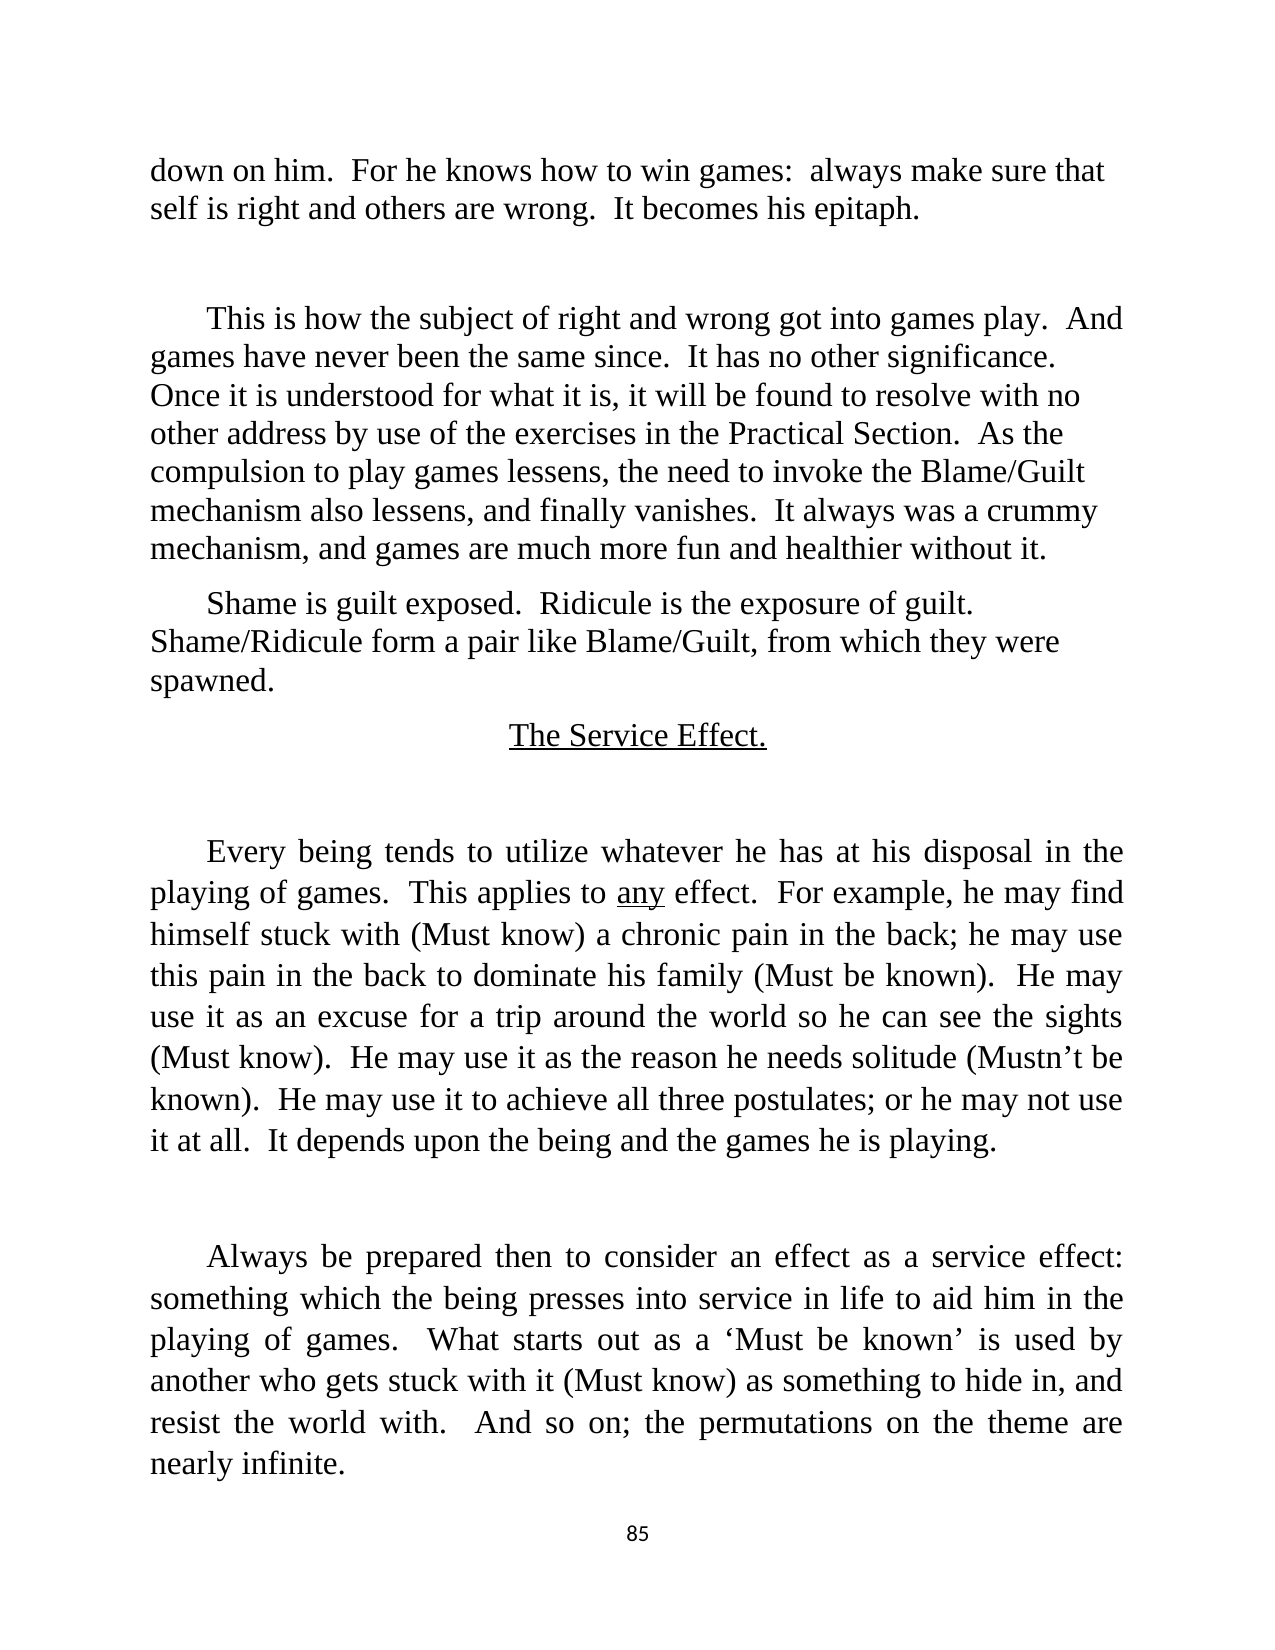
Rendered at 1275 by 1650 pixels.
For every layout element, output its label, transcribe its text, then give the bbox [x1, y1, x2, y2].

text Every being tends to utilize whatever he has at his disposal in the playing of games. This applies to any effect. For example, he may find himself stuck with (Must know) a chronic pain in the back; he may use this pain in the back to dominate his family (Must be known). He may use it as an excuse for a trip around the world so he can see the sights (Must know). He may use it as the reason he needs solitude (Mustn’t be known). He may use it to achieve all three postulates; or he may not use it at all. It depends upon the being and the games he is playing. [150, 831, 1125, 1159]
text The Service Effect. [150, 715, 1125, 753]
text Always be prepared then to consider an effect as a service effect: something which the being presses into service in life to aid him in the playing of games. What starts out as a ‘Must be known’ is used by another who gets stuck with it (Must know) as something to hide in, and resist the world with. And so on; the permutations on the theme are nearly infinite. [150, 1237, 1125, 1482]
text Shame is guilt exposed. Ridicule is the exposure of guilt. Shame/Ridicule form a pair like Blame/Guilt, from which they were spawned. [150, 583, 1125, 698]
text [150, 150, 1125, 227]
text This is how the subject of right and wrong got into games play. And games have never been the same since. It has no other significance. Once it is understood for what it is, it will be found to resolve with no other address by use of the exercises in the Practical Section. As the compulsion to play games lessens, the need to invoke the Blame/Guilt mechanism also lessens, and finally vanishes. It always was a crummy mechanism, and games are much more fun and healthier without it. [150, 298, 1125, 567]
